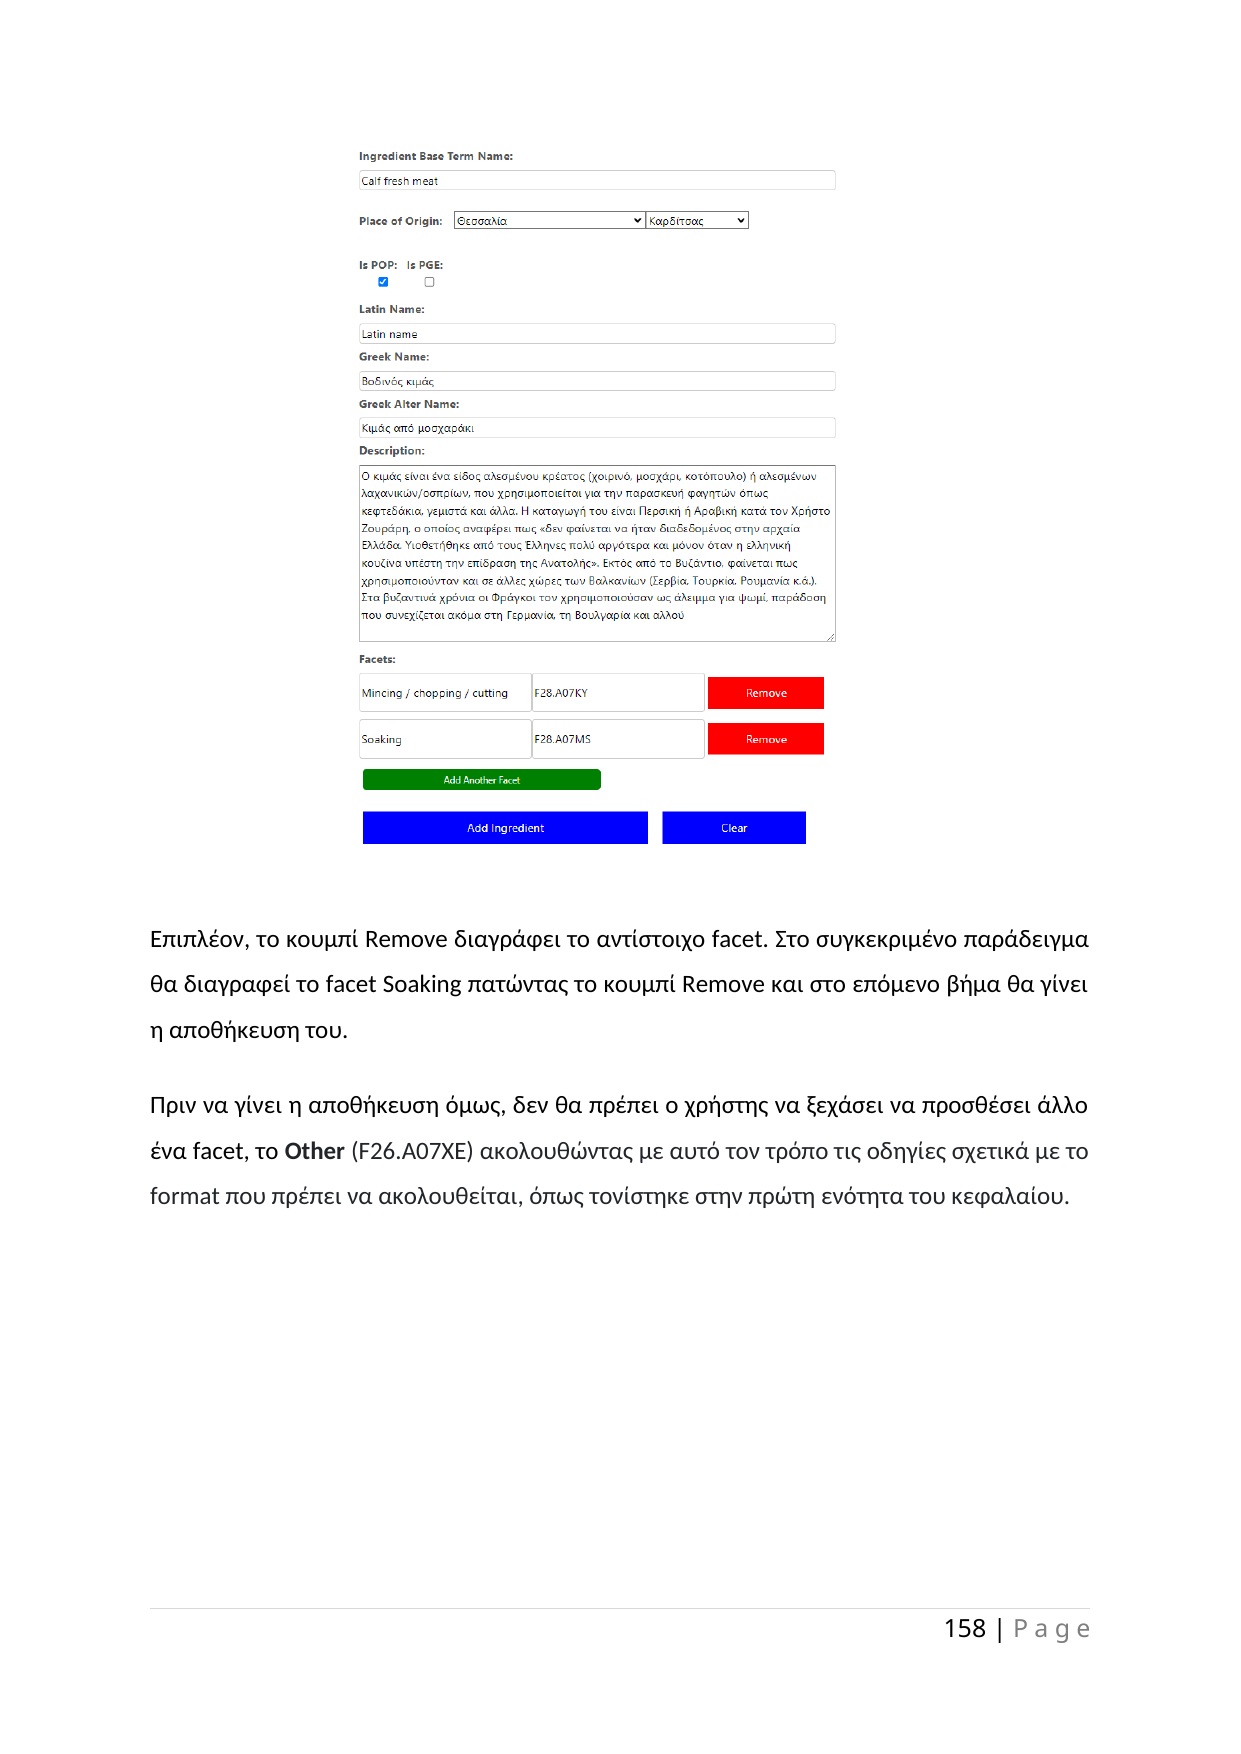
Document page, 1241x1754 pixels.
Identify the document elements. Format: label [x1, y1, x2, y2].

picture [150, 150, 1089, 877]
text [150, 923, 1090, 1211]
